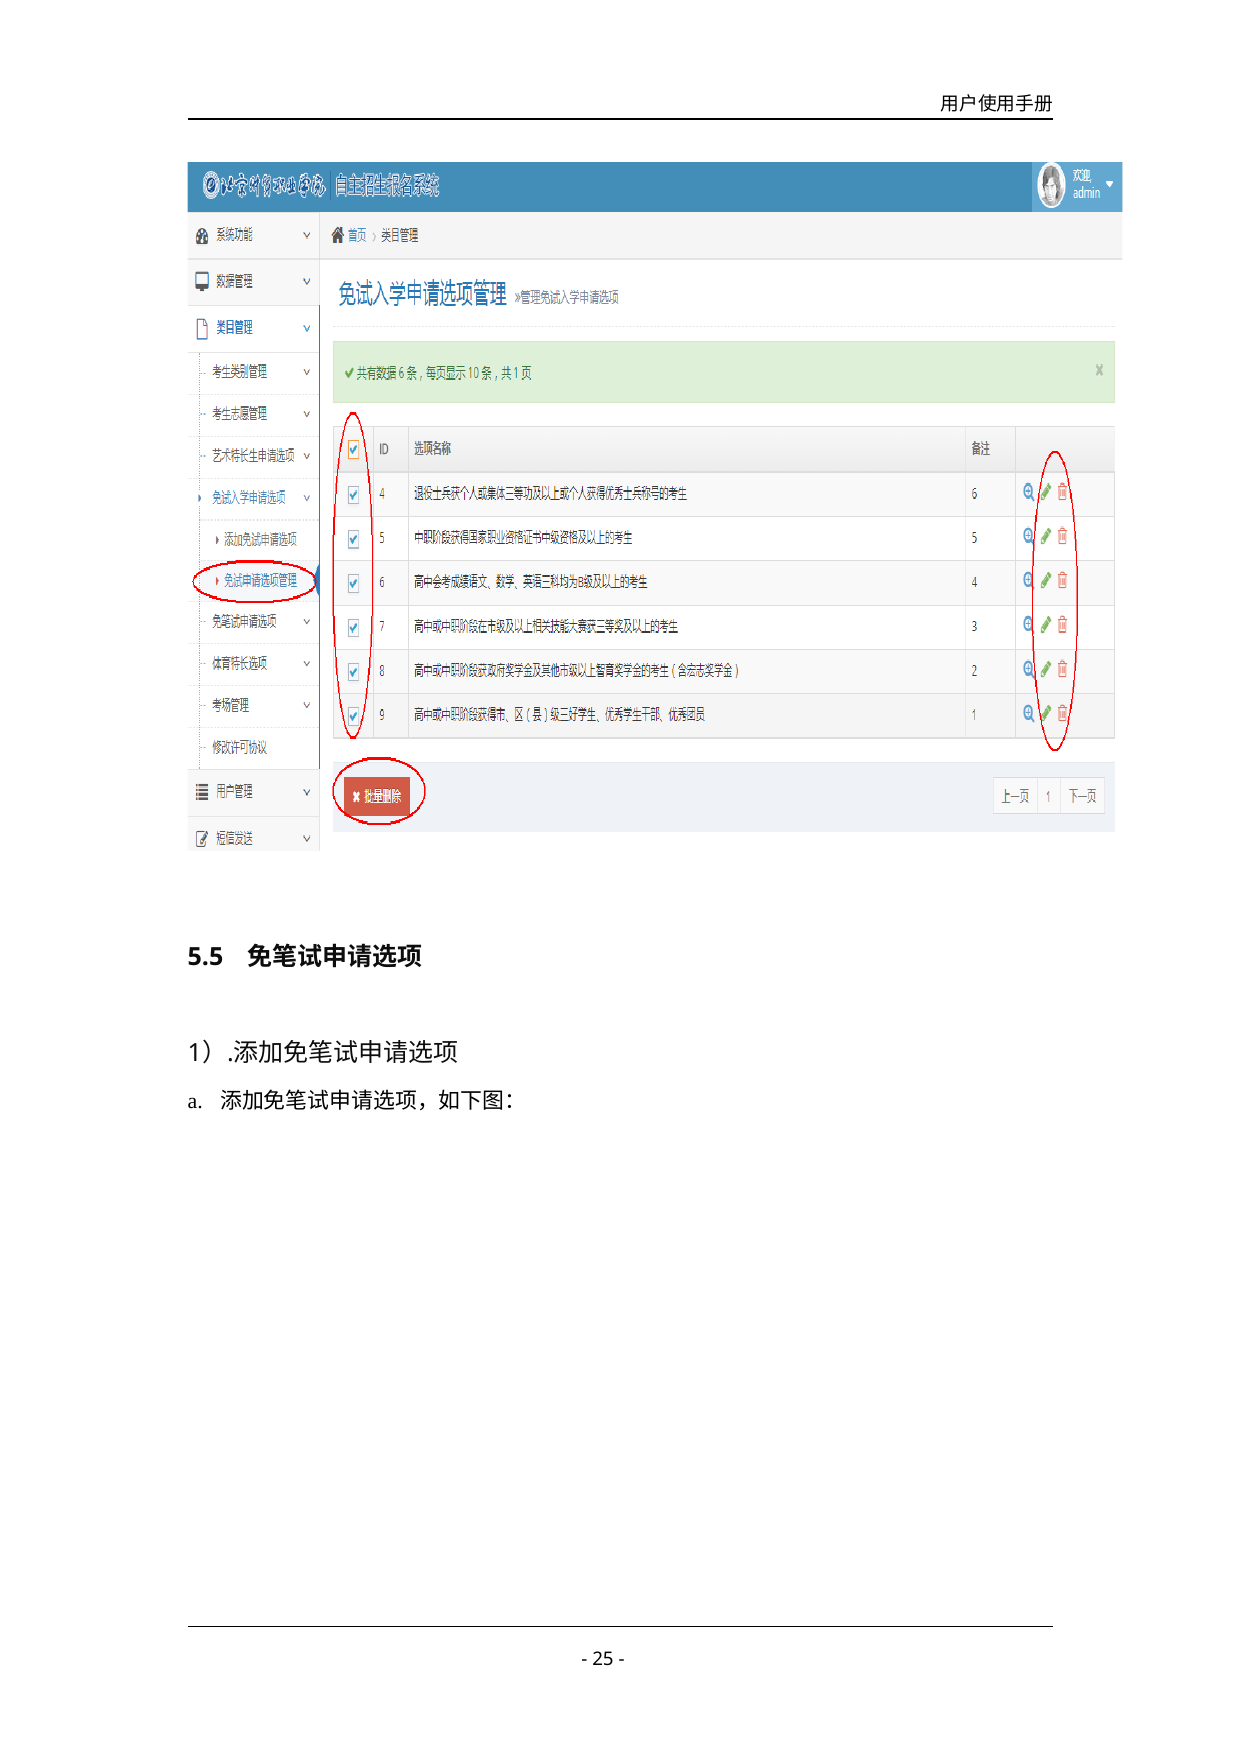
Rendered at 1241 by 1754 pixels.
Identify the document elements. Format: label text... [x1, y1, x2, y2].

picture [187, 162, 1123, 851]
list 添加免笔试申请选项，如下图： [187, 1083, 1053, 1115]
subtitle 免笔试申请选项 [187, 922, 1053, 987]
text 1）.添加免笔试申请选项 [187, 1018, 1053, 1083]
